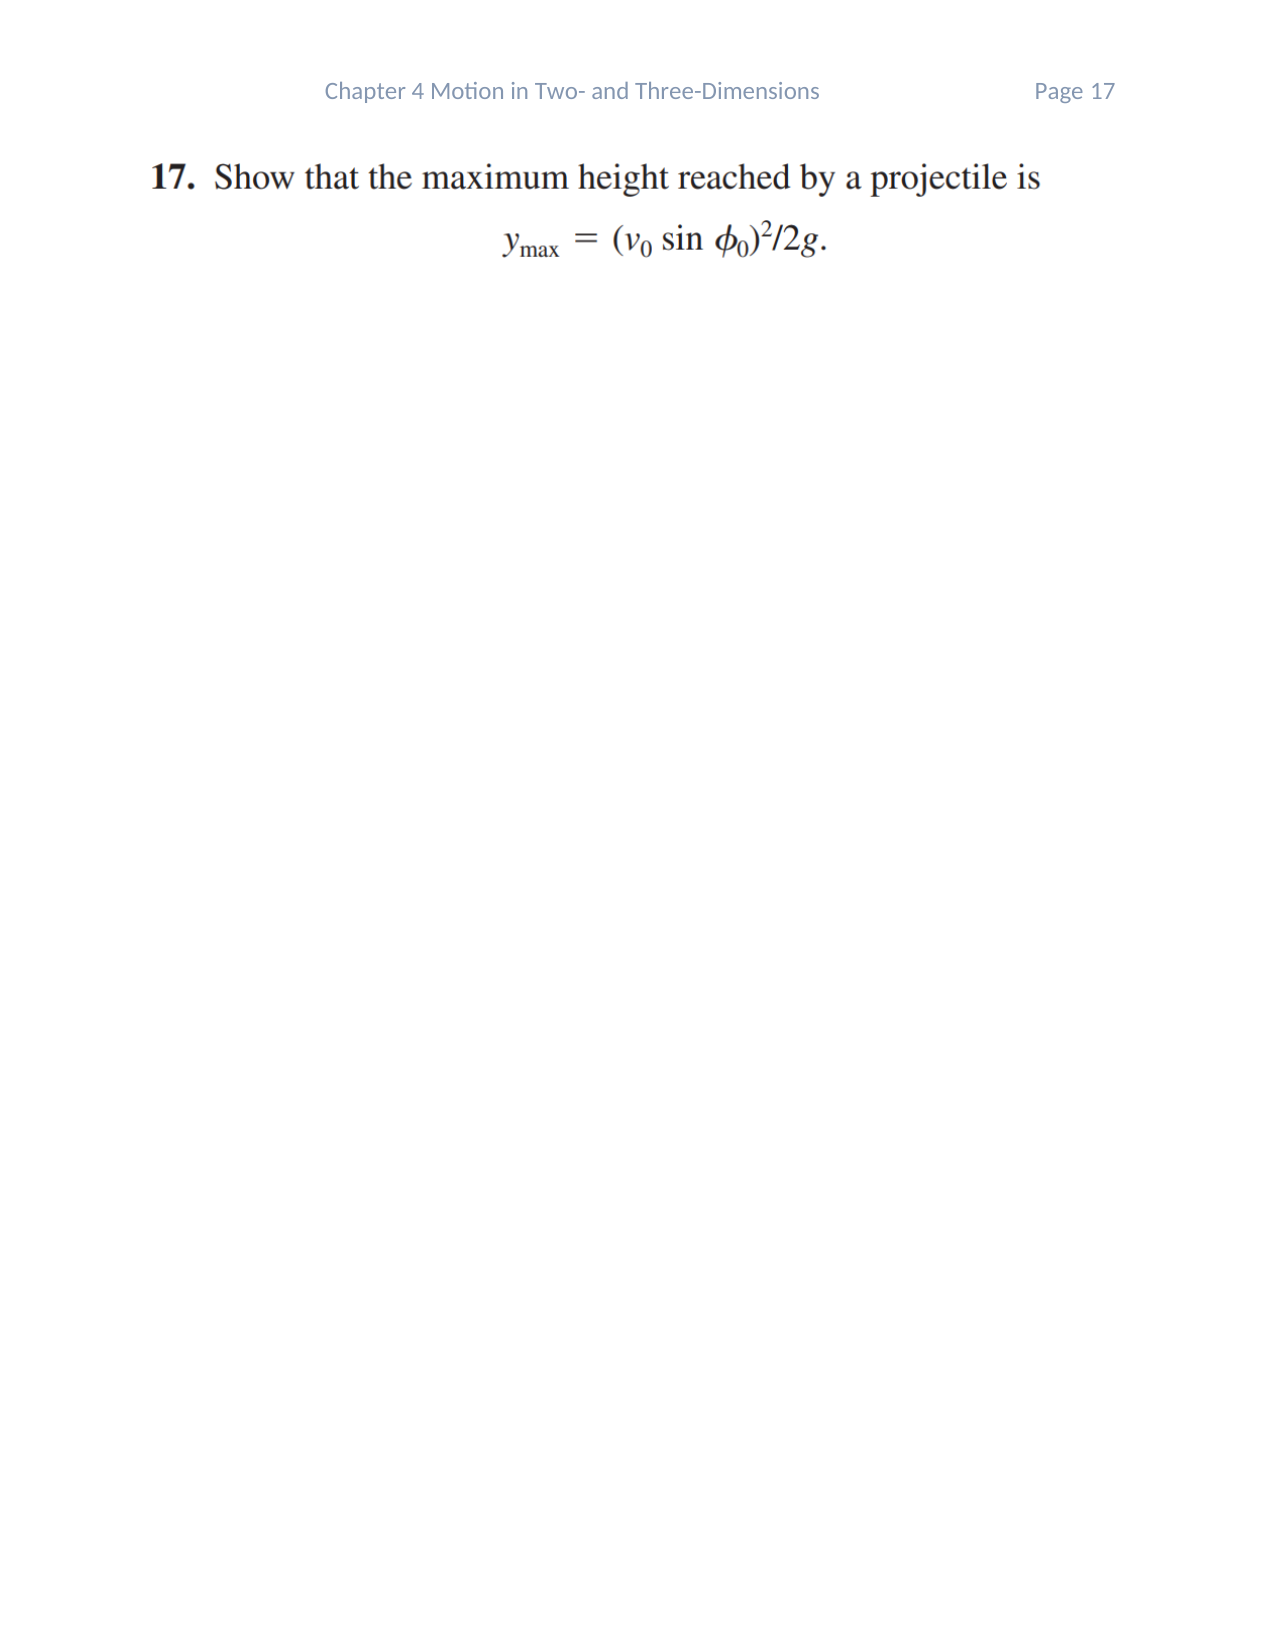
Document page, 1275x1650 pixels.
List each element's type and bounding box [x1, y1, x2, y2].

picture [135, 150, 1110, 272]
